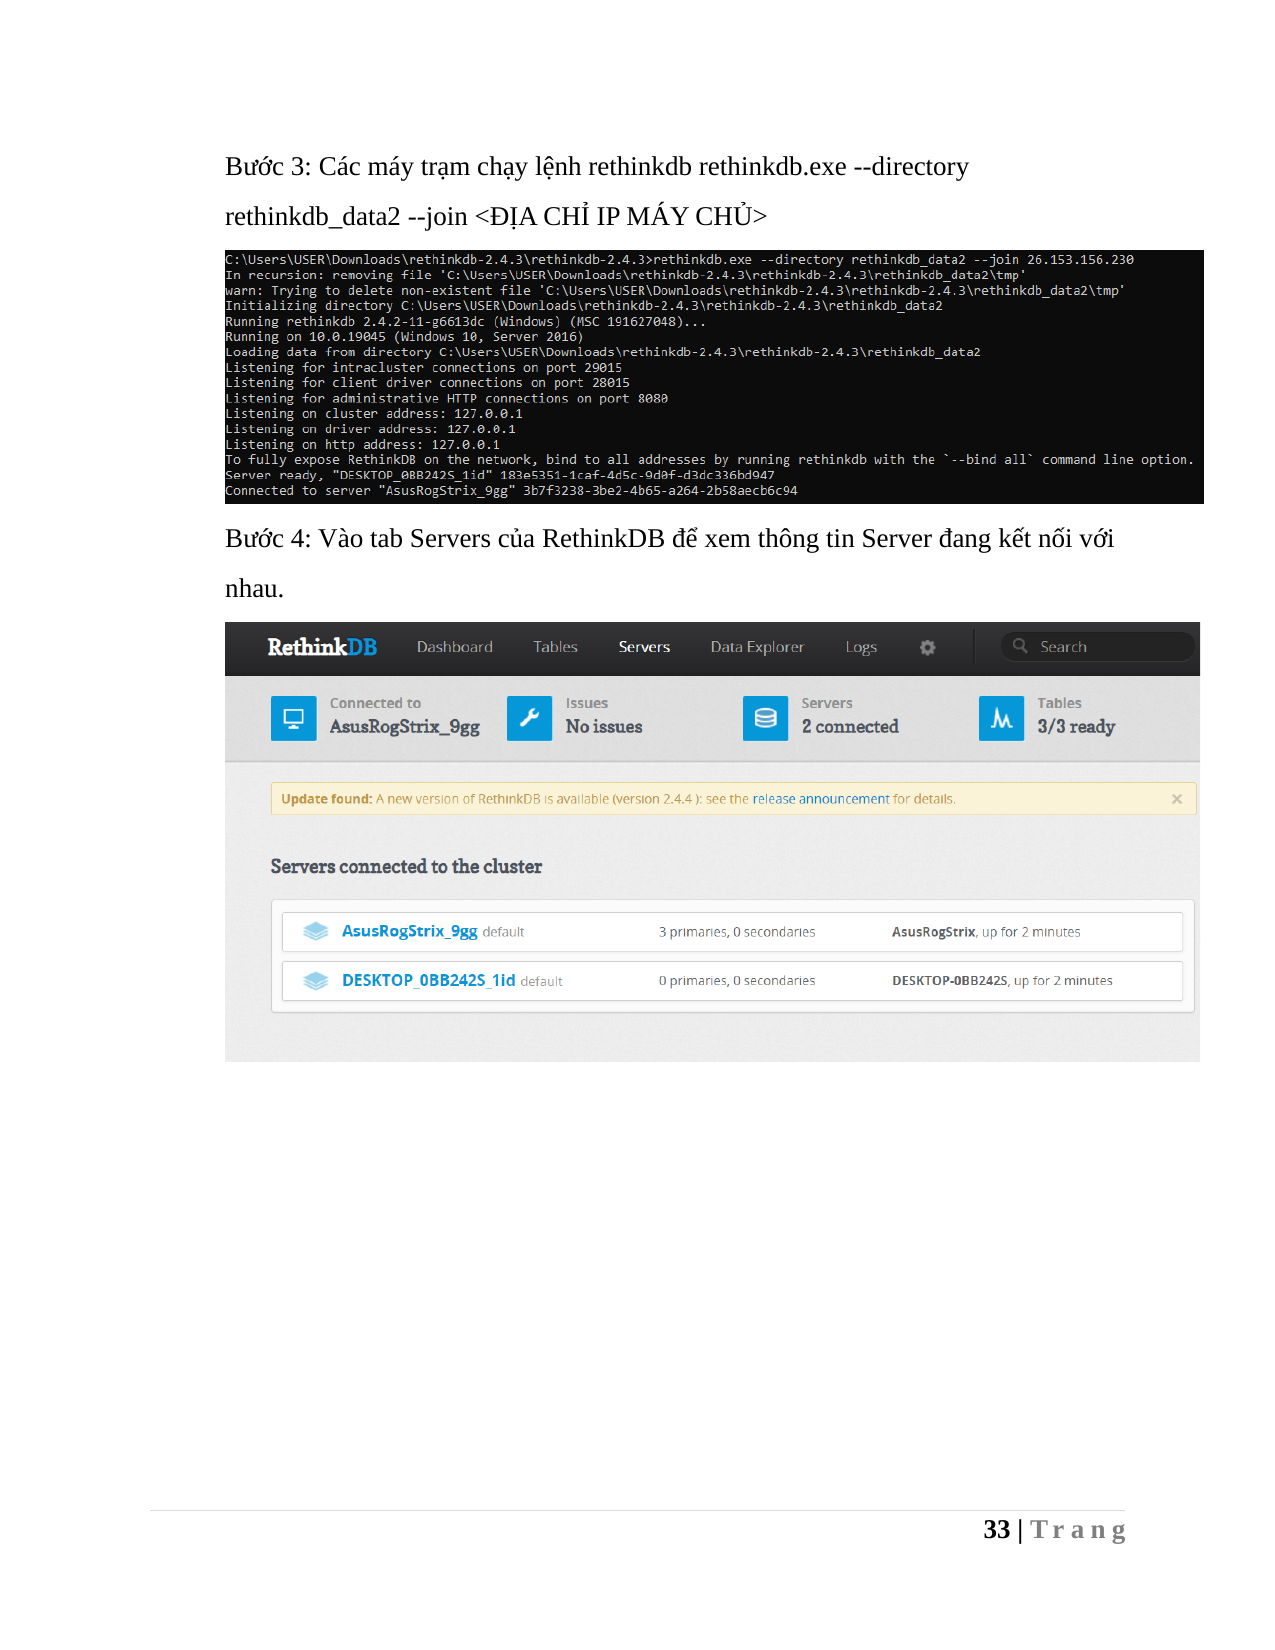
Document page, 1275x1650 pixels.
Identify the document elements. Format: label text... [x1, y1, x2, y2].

picture [225, 622, 1200, 1062]
text nhau. [225, 572, 1125, 604]
text Bước 3: Các máy trạm chạy lệnh rethinkdb rethinkdb.exe --directory [225, 150, 1125, 181]
text Bước 4: Vào tab Servers của RethinkDB để xem thông tin Server đang kết nối với [225, 522, 1125, 553]
picture [225, 250, 1204, 504]
text rethinkdb_data2 --join <ĐỊA CHỈ IP MÁY CHỦ> [225, 200, 1125, 231]
